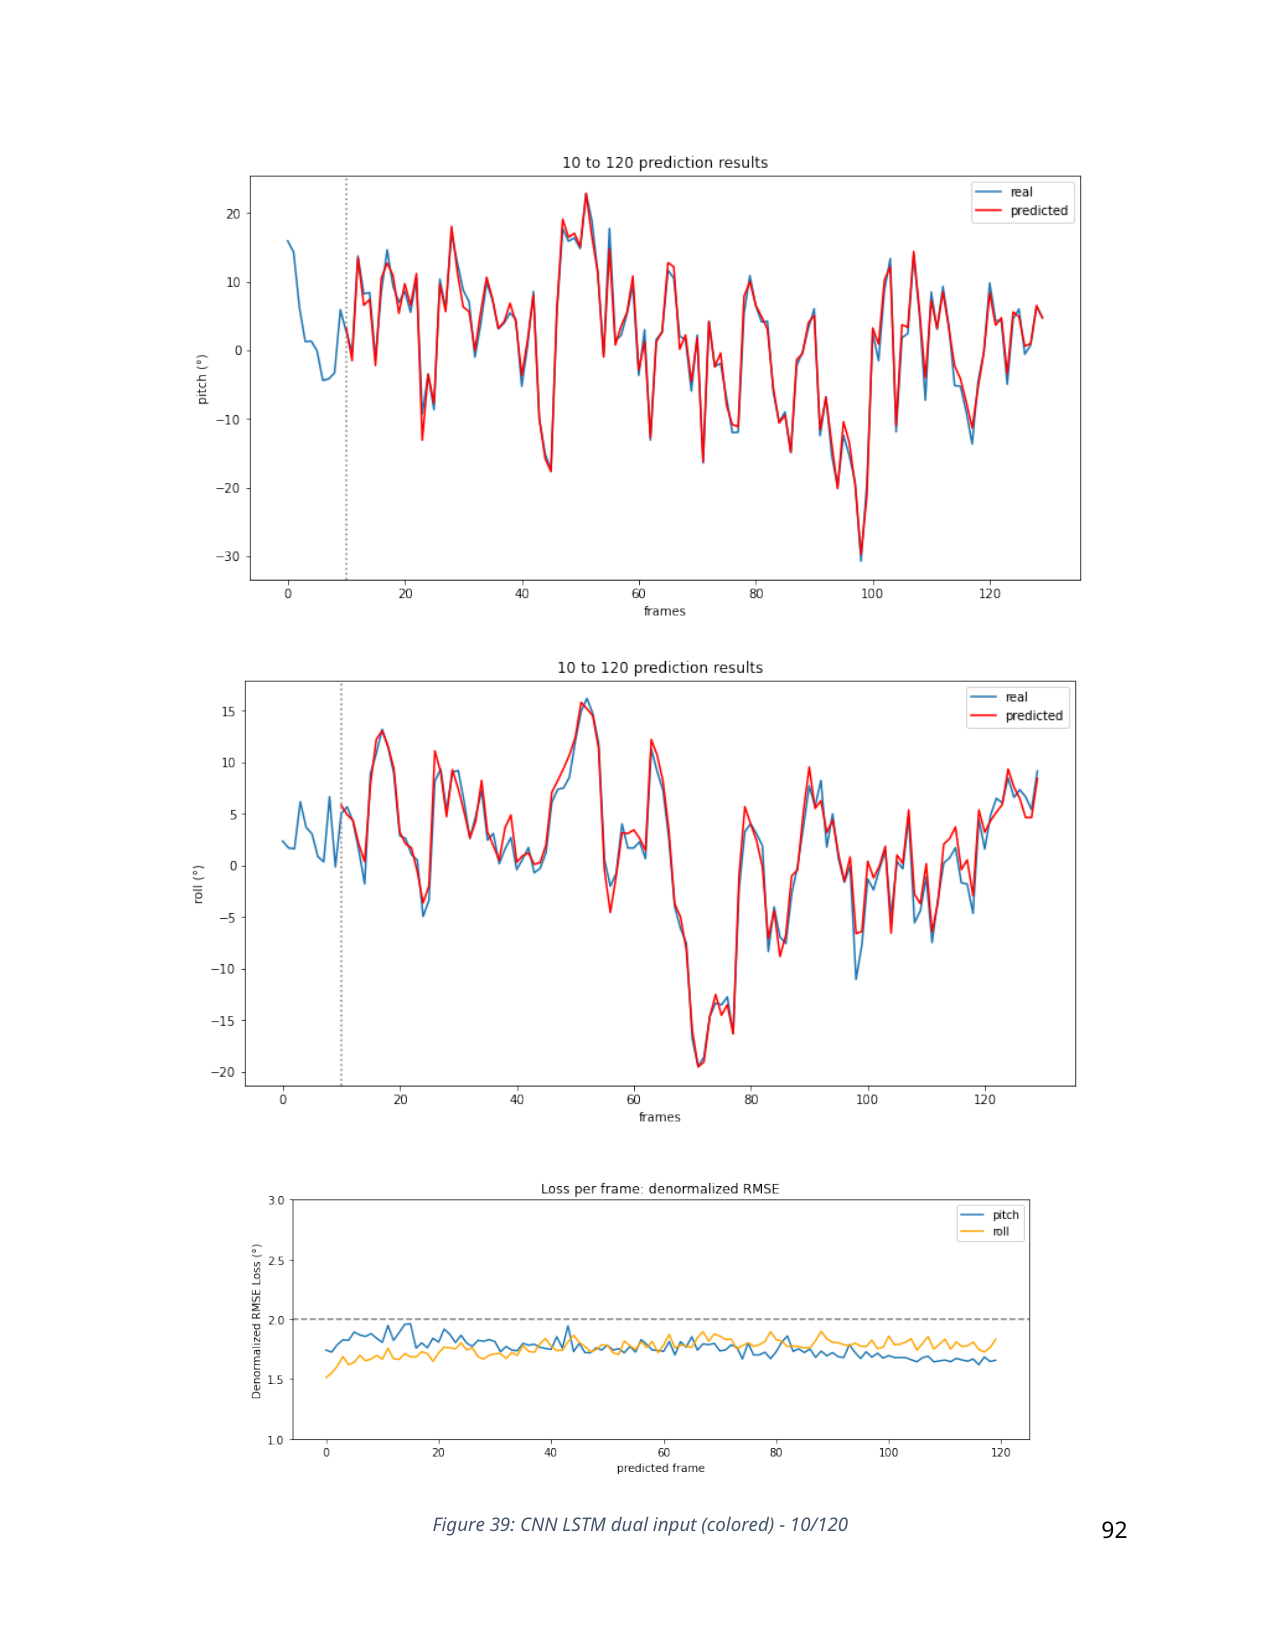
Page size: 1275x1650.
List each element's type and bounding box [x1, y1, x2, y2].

picture [184, 652, 1084, 1133]
picture [189, 147, 1089, 627]
picture [244, 1175, 1036, 1481]
